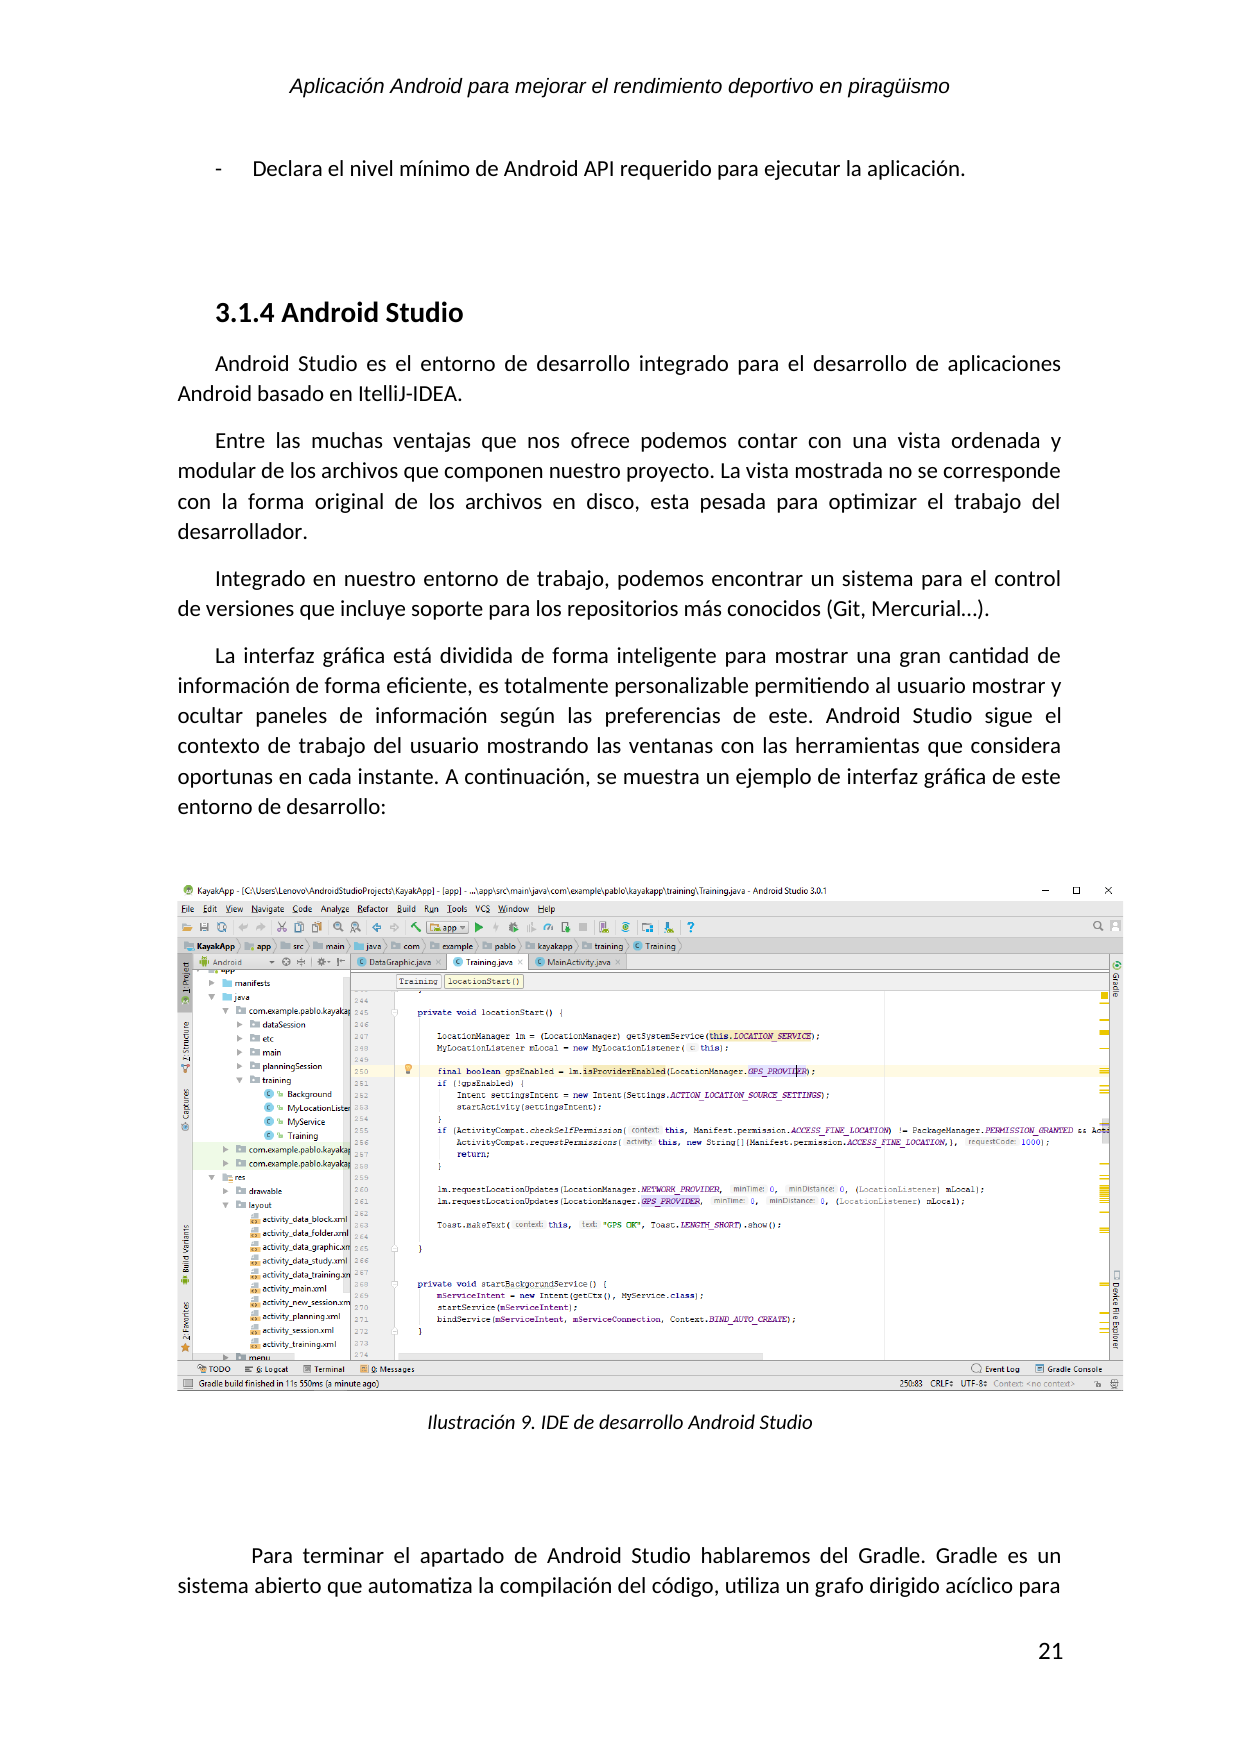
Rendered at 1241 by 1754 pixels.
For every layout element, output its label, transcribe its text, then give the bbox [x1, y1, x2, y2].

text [177, 1541, 1063, 1599]
text Ilustración 9. IDE de desarrollo Android Studio [177, 1409, 1063, 1435]
text 3.1.4 Android Studio [177, 294, 1063, 330]
text Entre las muchas ventajas que nos ofrece podemos contar con una vista ordenada y modular de los archivos que componen nuestro proyecto. La vista mostrada no se corresponde con la forma original de los archivos en disco, esta pesada para optimizar el trabajo del desarrollador. [177, 426, 1063, 545]
list Declara el nivel mínimo de Android API requerido para ejecutar la aplicación. [215, 154, 1063, 182]
text Integrado en nuestro entorno de trabajo, podemos encontrar un sistema para el control de versiones que incluye soporte para los repositorios más conocidos (Git, Mercurial…). [177, 564, 1063, 622]
text La interfaz gráfica está dividida de forma inteligente para mostrar una gran cantidad de información de forma eficiente, es totalmente personalizable permitiendo al usuario mostrar y ocultar paneles de información según las preferencias de este. Android Studio sigue el contexto de trabajo del usuario mostrando las ventanas con las herramientas que considera oportunas en cada instante. A continuación, se muestra un ejemplo de interfaz gráfica de este entorno de desarrollo: [177, 641, 1063, 820]
text Android Studio es el entorno de desarrollo integrado para el desarrollo de aplicaciones Android basado en ItelliJ-IDEA. [177, 349, 1063, 408]
picture [177, 885, 1124, 1391]
